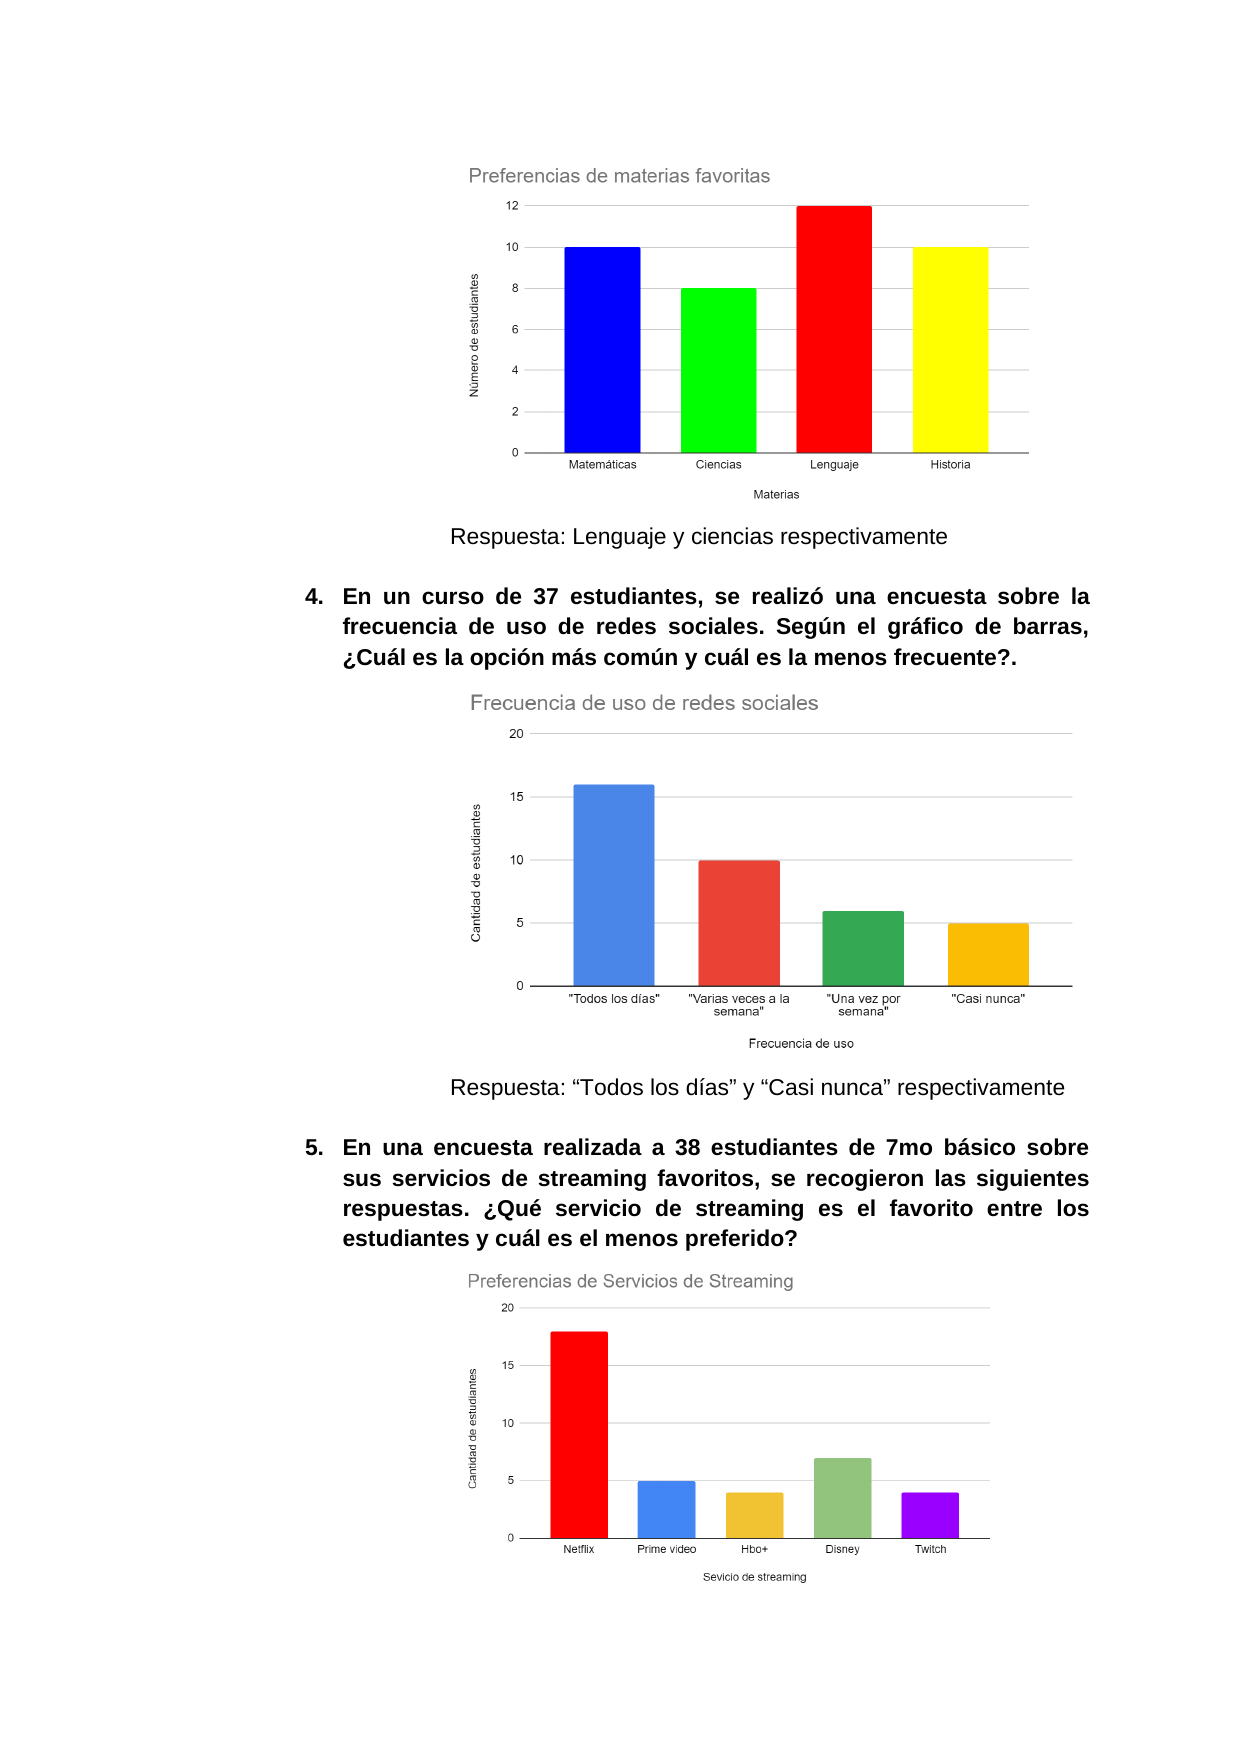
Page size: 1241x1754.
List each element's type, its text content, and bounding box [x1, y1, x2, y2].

list En un curso de 37 estudiantes, se realizó una encuesta sobre la frecuencia de uso de redes sociales. Según el gráfico de barras, ¿Cuál es la opción más común y cuál es la menos frecuente?. [305, 583, 1090, 670]
text Respuesta: “Todos los días” y “Casi nunca” respectivamente [450, 1074, 1090, 1100]
picture [450, 1255, 1007, 1600]
picture [450, 150, 1047, 519]
picture [450, 673, 1092, 1070]
list En una encuesta realizada a 38 estudiantes de 7mo básico sobre sus servicios de streaming favoritos, se recogieron las siguientes respuestas. ¿Qué servicio de streaming es el favorito entre los estudiantes y cuál es el menos preferido? [305, 1134, 1090, 1251]
text Respuesta: Lenguaje y ciencias respectivamente [450, 523, 1090, 549]
